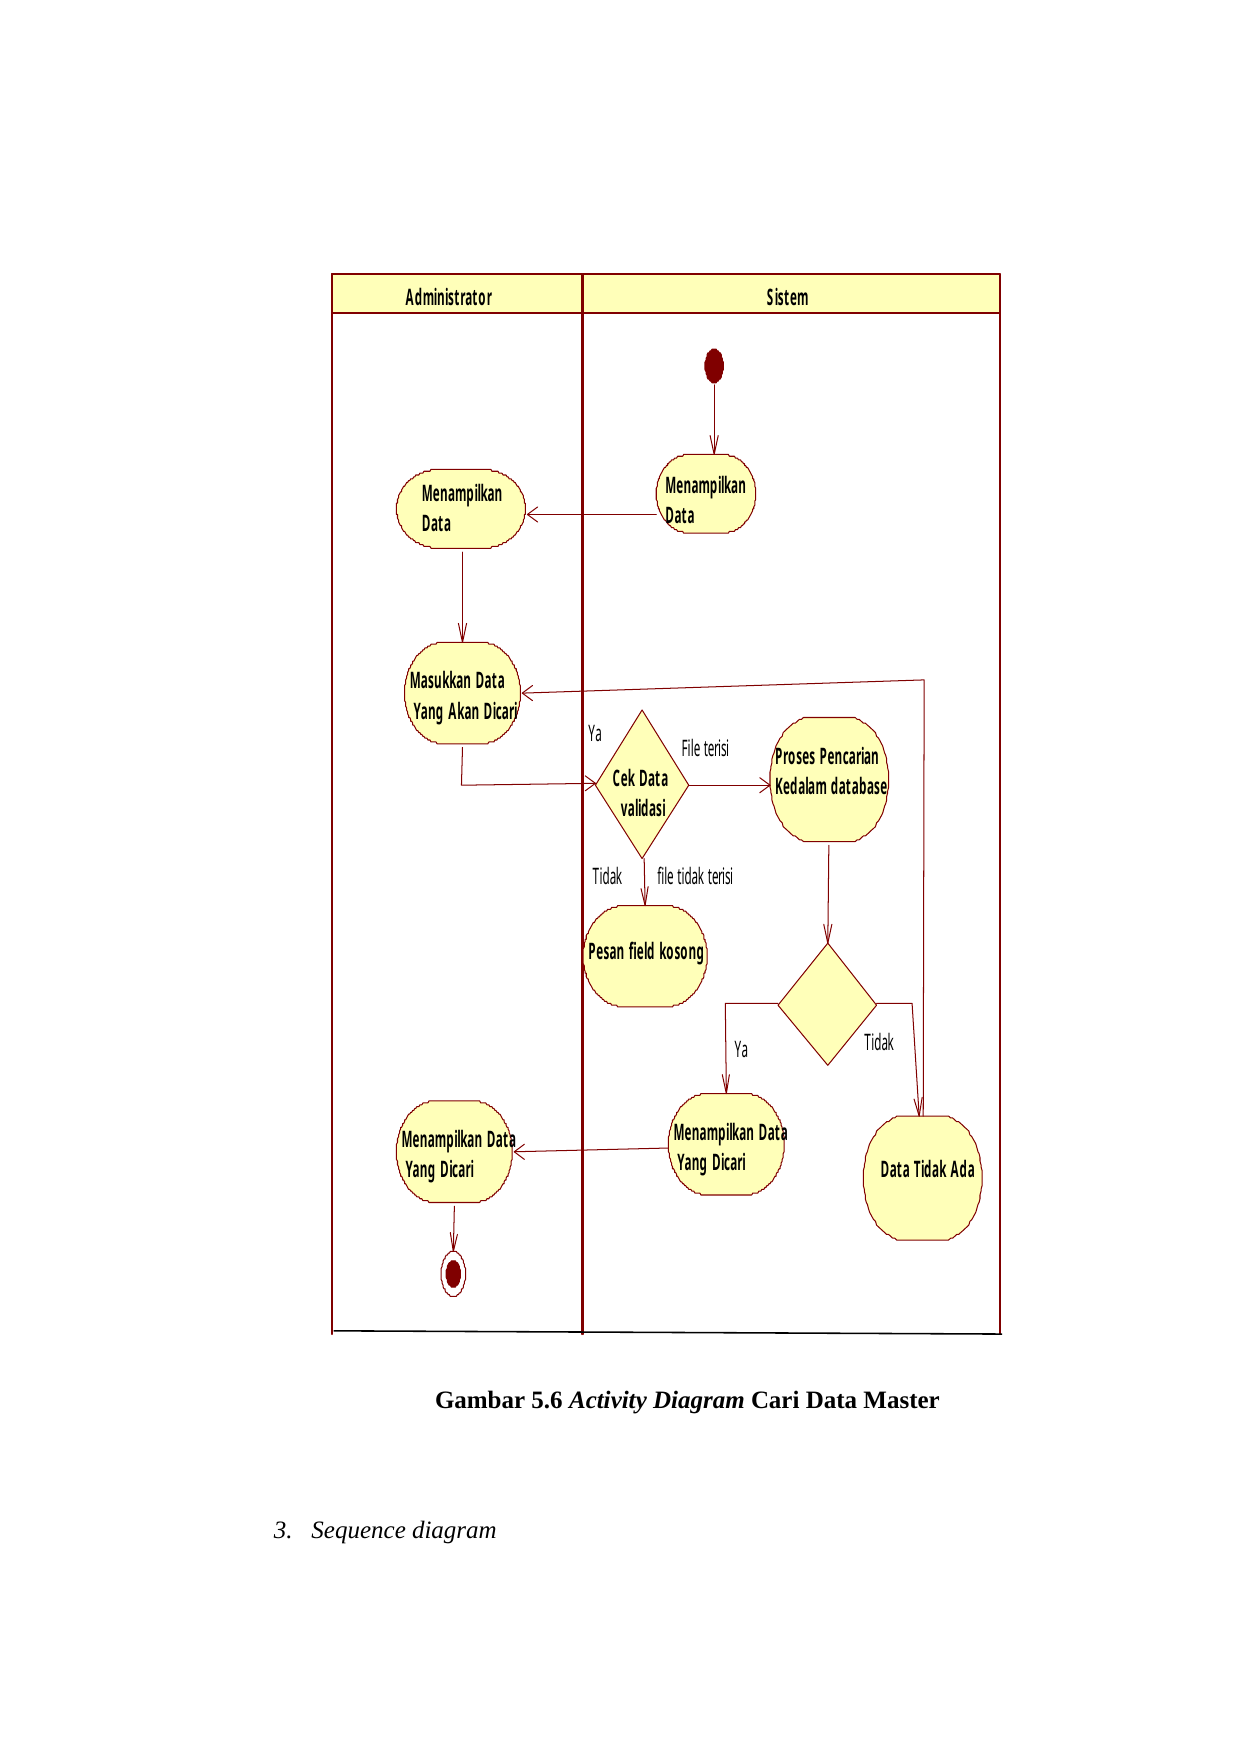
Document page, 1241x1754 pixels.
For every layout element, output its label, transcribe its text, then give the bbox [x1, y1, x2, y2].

list Gambar 5.6 Activity Diagram Cari Data Master [311, 1386, 1063, 1414]
list Sequence diagram [274, 1515, 1063, 1544]
